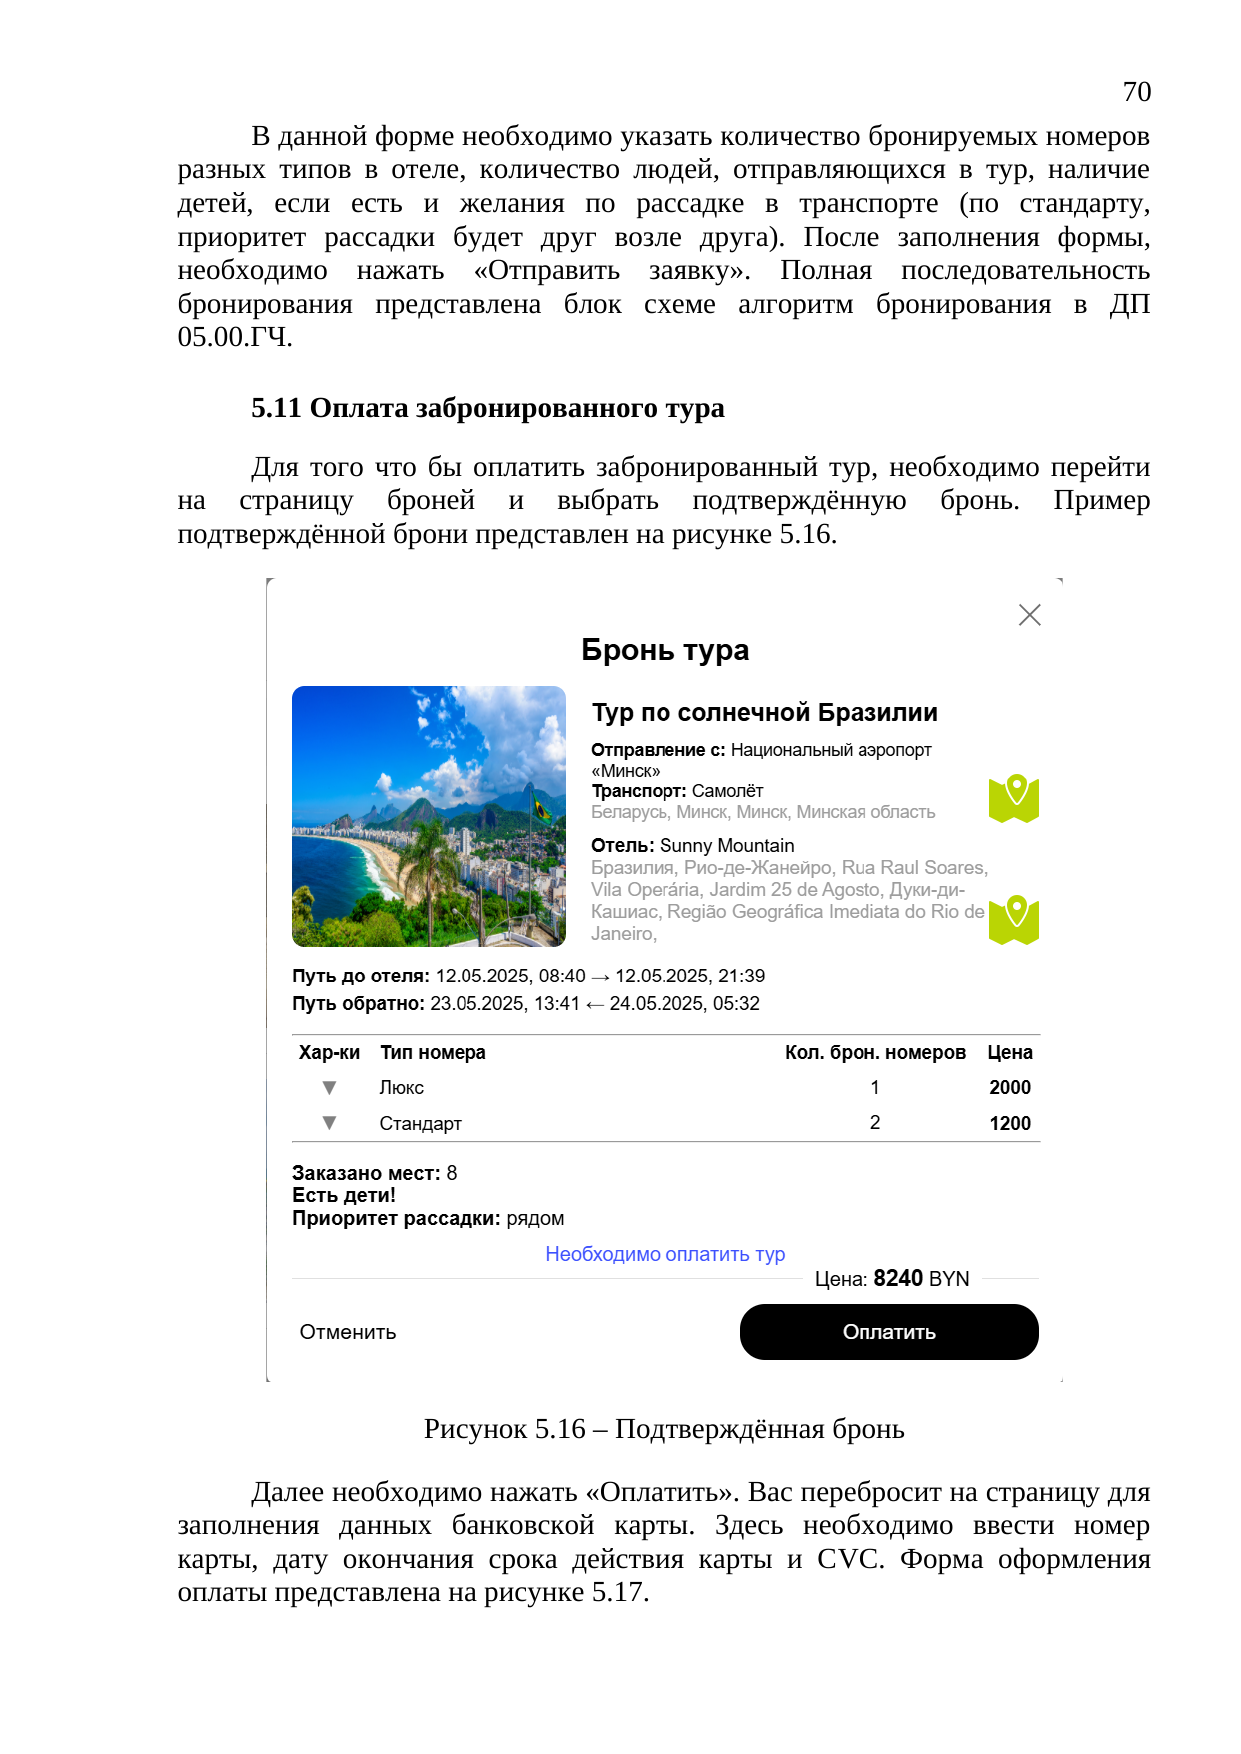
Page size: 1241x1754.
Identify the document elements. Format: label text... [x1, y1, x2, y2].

text Далее необходимо нажать «Оплатить». Вас перебросит на страницу для заполнения данных банковской карты. Здесь необходимо ввести номер карты, дату окончания срока действия карты и СVC. Форма оформления оплаты представлена на рисунке 5.17. [177, 1474, 1152, 1608]
text В данной форме необходимо указать количество бронируемых номеров разных типов в отеле, количество людей, отправляющихся в тур, наличие детей, если есть и желания по рассадке в транспорте (по стандарту, приоритет рассадки будет друг возле друга). После заполнения формы, необходимо нажать «Отправить заявку». Полная последовательность бронирования представлена блок схеме алгоритм бронирования в ДП 05.00.ГЧ. [177, 118, 1152, 353]
text Для того что бы оплатить забронированный тур, необходимо перейти на страницу броней и выбрать подтверждённую бронь. Пример подтверждённой брони представлен на рисунке 5.16. [177, 449, 1152, 549]
text Рисунок 5.16 – Подтверждённая бронь [177, 1411, 1152, 1444]
text Оплата забронированного тура [251, 390, 1152, 424]
picture [266, 578, 1063, 1382]
